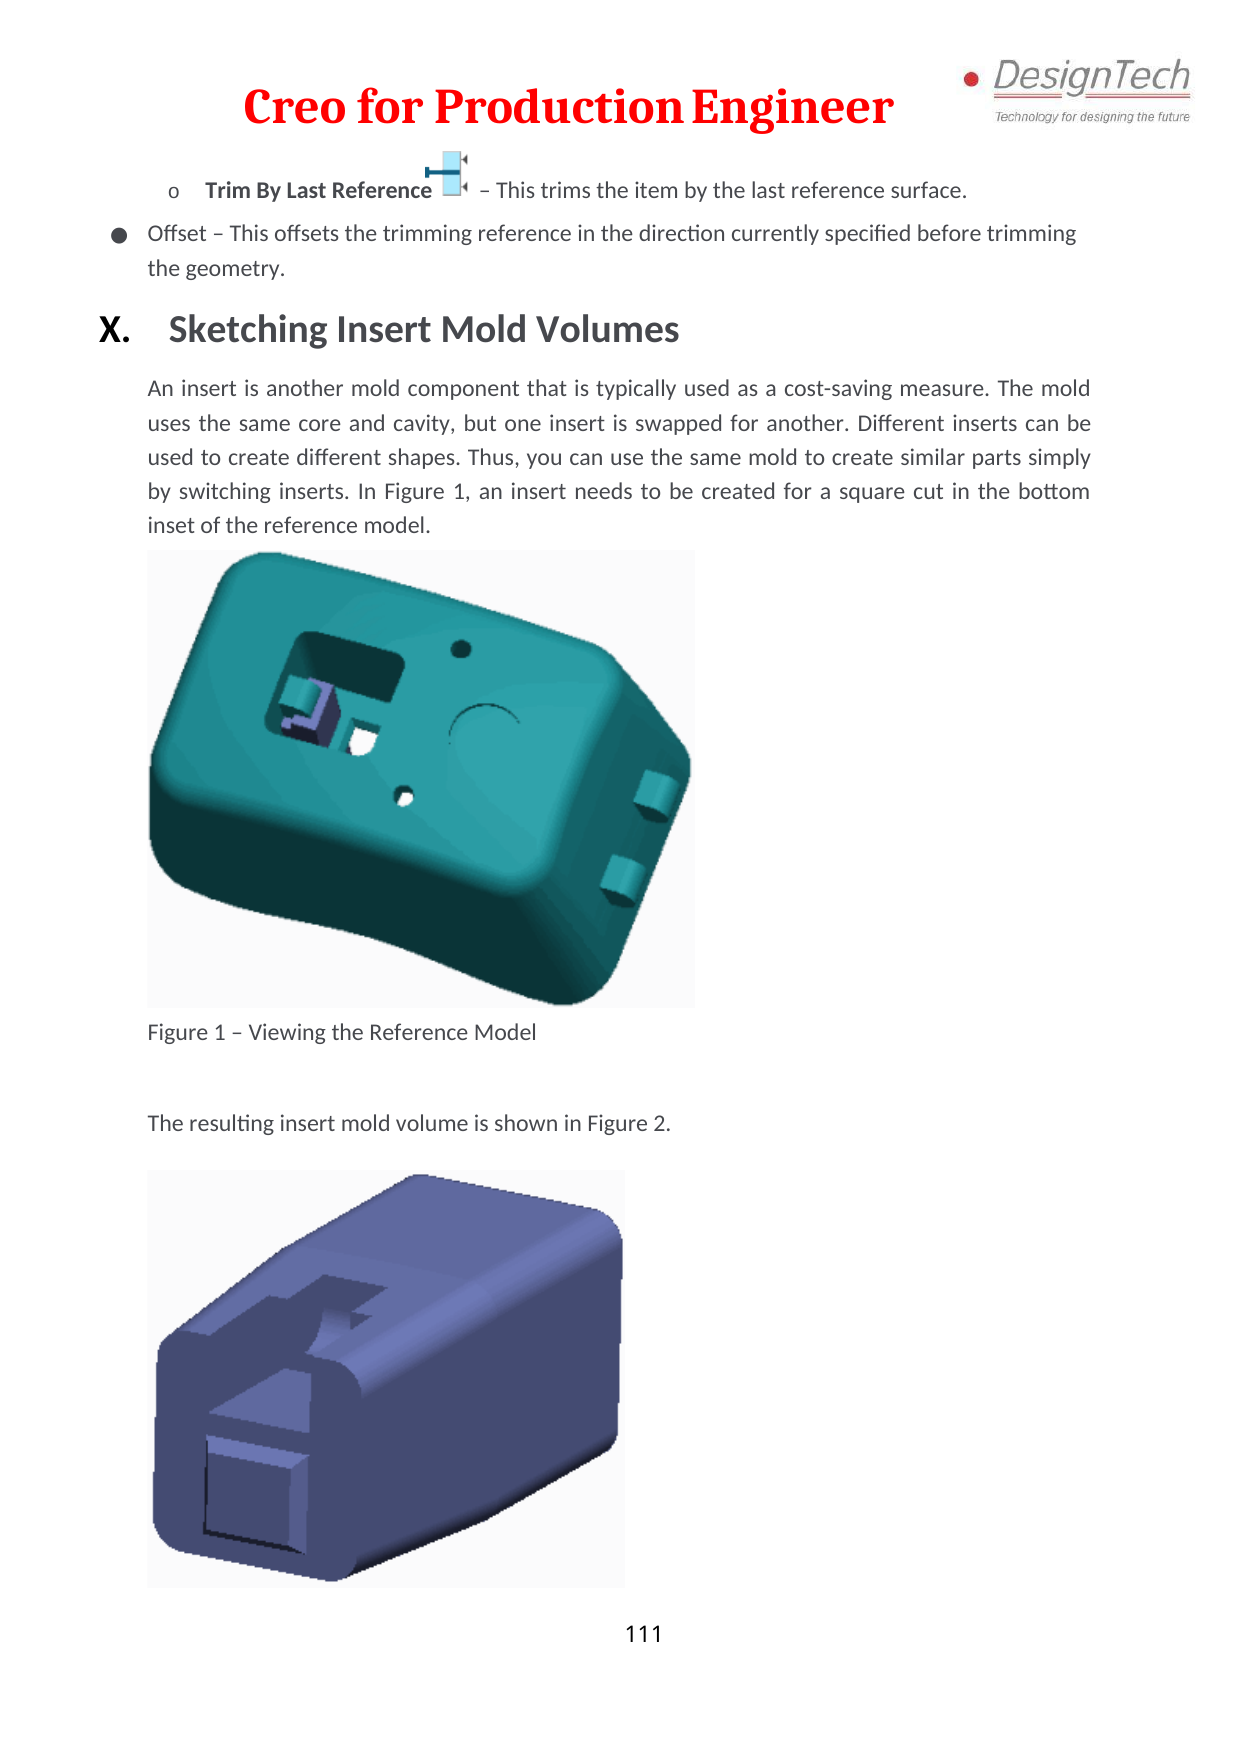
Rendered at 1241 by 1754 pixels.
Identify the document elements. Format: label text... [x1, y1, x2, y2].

list Trim By Last Reference – This trims the item by the last reference surface. [167, 175, 1194, 205]
picture [147, 550, 695, 1008]
list Sketching Insert Mold Volumes [131, 304, 1194, 352]
text The resulting insert mold volume is shown in Figure 2. [147, 1108, 1194, 1138]
picture [425, 151, 468, 175]
text An insert is another mold component that is typically used as a cost-saving measure. The mold uses the same core and cavity, but one insert is swapped for another. Different inserts can be used to create different shapes. Thus, you can use the same mold to create similar parts simply by switching inserts. In Figure 1, an insert needs to be created for a square cut in the bottom inset of the reference model. [147, 373, 1093, 539]
text Figure 1 – Viewing the Reference Model [147, 1017, 1194, 1047]
picture [147, 1170, 625, 1588]
list Offset – This offsets the trimming reference in the direction currently specified before trimming the geometry. [110, 211, 1093, 282]
picture [956, 51, 1196, 130]
